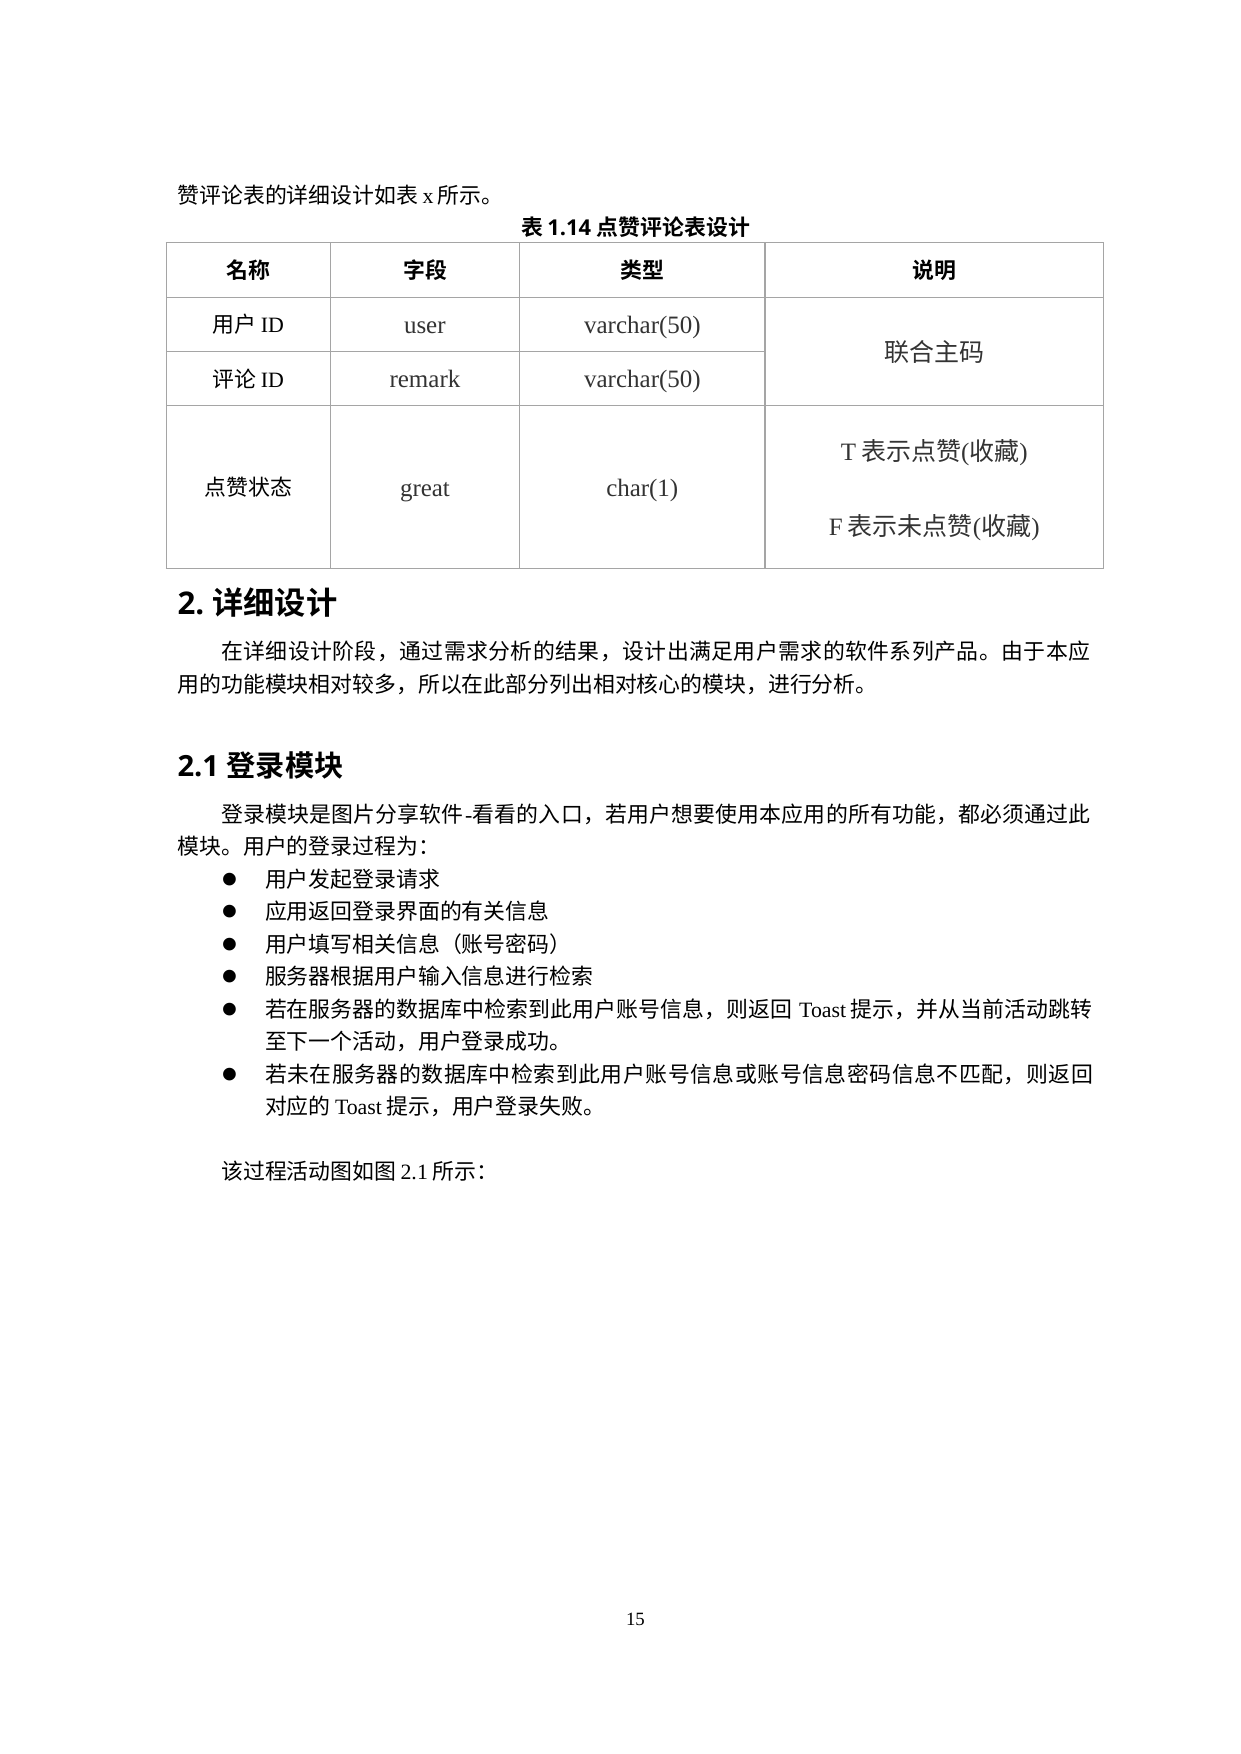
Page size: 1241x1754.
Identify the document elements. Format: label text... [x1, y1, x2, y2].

table_header 字段 [331, 243, 519, 297]
table_cell 点赞状态 [167, 406, 330, 568]
text 在详细设计阶段，通过需求分析的结果，设计出满足用户需求的软件系列产品。由于本应用的功能模块相对较多，所以在此部分列出相对核心的模块，进行分析。 [177, 634, 1093, 699]
list 服务器根据用户输入信息进行检索 [221, 959, 1093, 991]
table_cell remark [331, 352, 519, 405]
text 登录模块是图片分享软件-看看的入口，若用户想要使用本应用的所有功能，都必须通过此模块。用户的登录过程为： [177, 796, 1093, 861]
table_cell 评论ID [167, 352, 330, 405]
table_cell T表示点赞(收藏) F表示未点赞(收藏) [766, 406, 1103, 568]
list 用户发起登录请求 [221, 861, 1093, 894]
table_header 说明 [766, 243, 1103, 297]
table_cell varchar(50) [520, 352, 764, 405]
table_header 名称 [167, 243, 330, 297]
table_cell char(1) [520, 406, 764, 568]
table_cell great [331, 406, 519, 568]
list 若未在服务器的数据库中检索到此用户账号信息或账号信息密码信息不匹配，则返回对应的Toast提示，用户登录失败。 [221, 1056, 1093, 1121]
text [177, 177, 1093, 210]
table_header 类型 [520, 243, 764, 297]
table_cell 用户ID [167, 298, 330, 351]
table_cell 联合主码 [766, 298, 1103, 405]
subtitle 2.1 登录模块 [177, 731, 1093, 796]
list 用户填写相关信息（账号密码） [221, 926, 1093, 959]
subtitle 2. 详细设计 [177, 569, 1093, 634]
table_cell user [331, 298, 519, 351]
text 表1.14 点赞评论表设计 [177, 210, 1093, 242]
list 应用返回登录界面的有关信息 [221, 894, 1093, 926]
list 若在服务器的数据库中检索到此用户账号信息，则返回Toast提示，并从当前活动跳转至下一个活动，用户登录成功。 [221, 991, 1093, 1056]
text 该过程活动图如图2.1所示： [221, 1154, 1093, 1186]
table_cell varchar(50) [520, 298, 764, 351]
